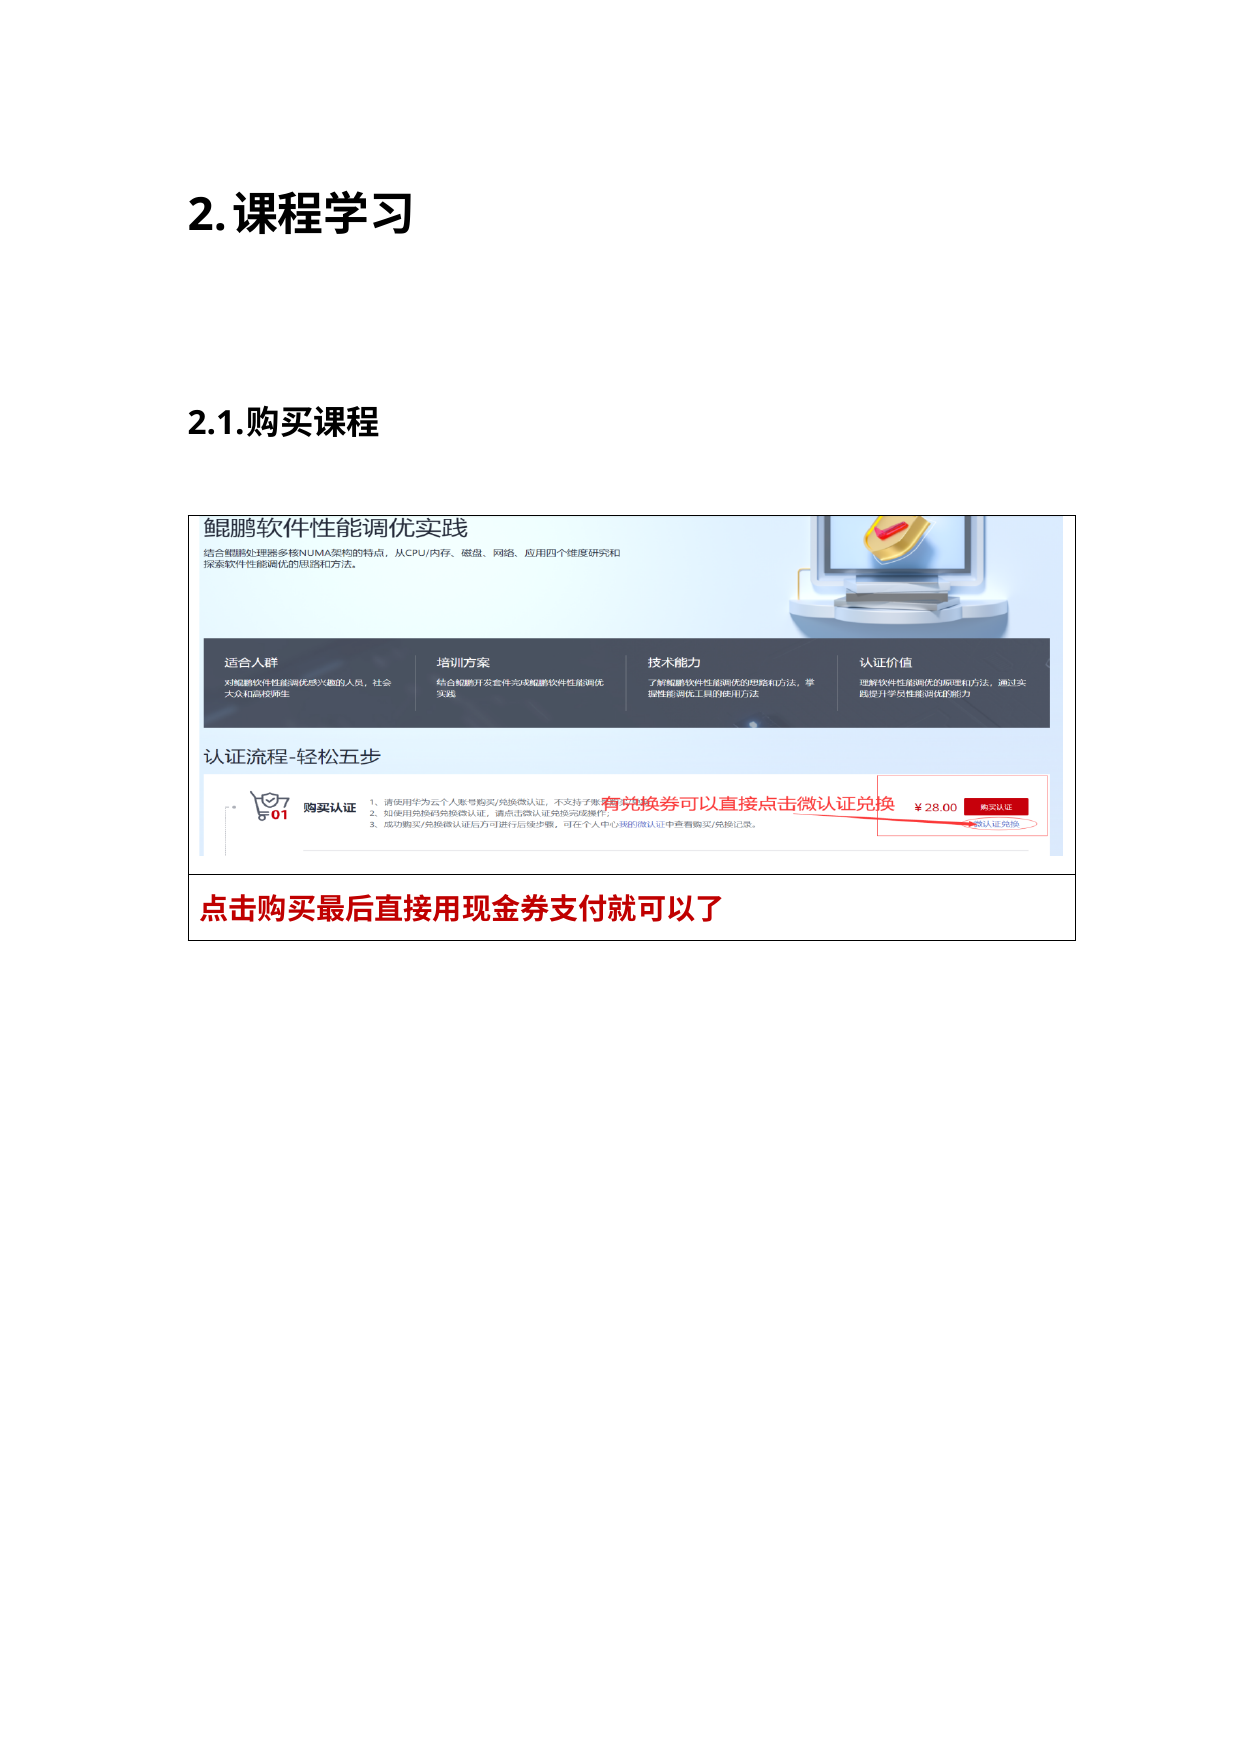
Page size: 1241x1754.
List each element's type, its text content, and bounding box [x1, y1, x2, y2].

table_cell 点击购买最后直接用现金券支付就可以了 [189, 875, 1075, 939]
picture [199, 516, 1063, 856]
subtitle 购买课程 [187, 388, 1053, 453]
table_header [189, 516, 1075, 873]
subtitle 课程学习 [187, 162, 1053, 259]
